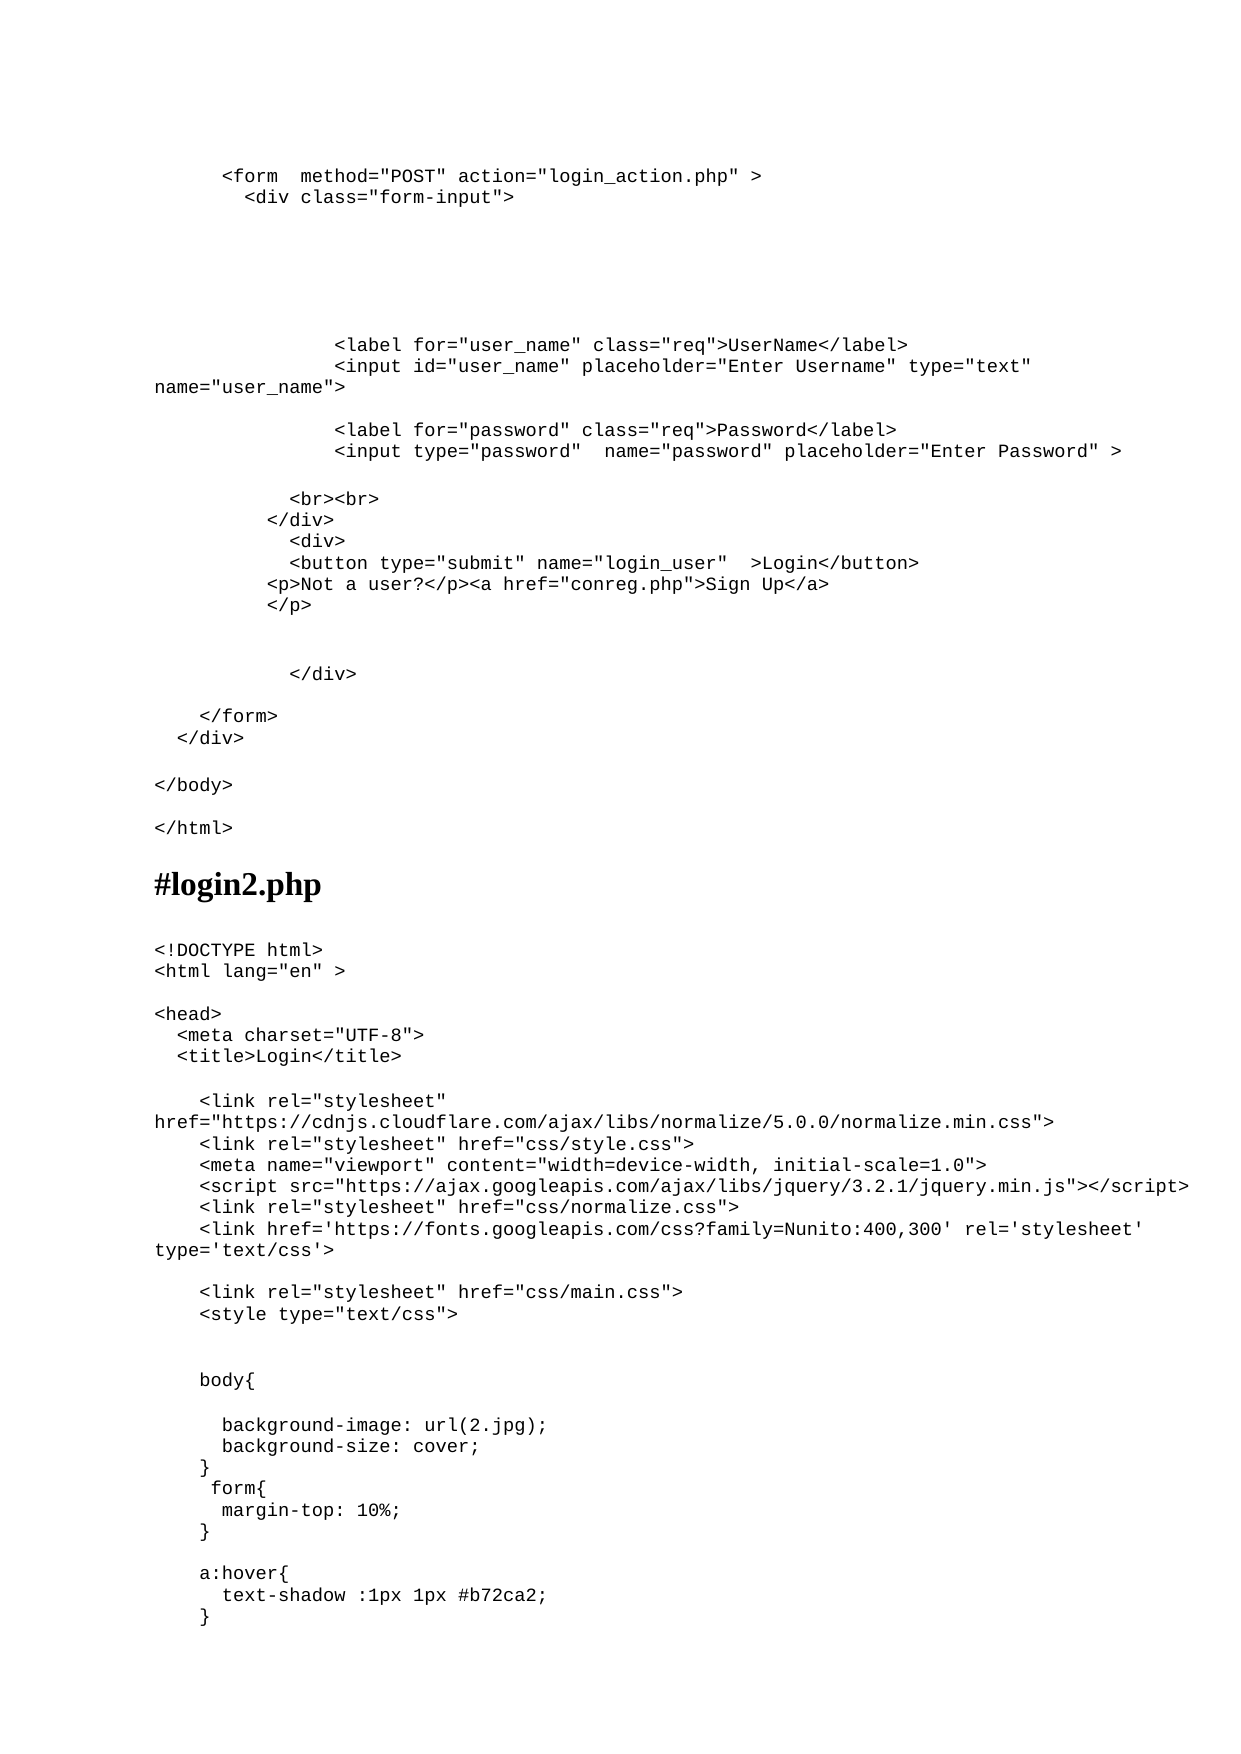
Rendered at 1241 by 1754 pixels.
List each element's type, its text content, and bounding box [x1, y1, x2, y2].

text margin-top: 10%; [154, 1500, 1230, 1522]
text <button type="submit" name="login_user" >Login</button> [154, 553, 1230, 575]
text } [154, 1607, 1230, 1628]
text background-image: url(2.jpg); [154, 1415, 1230, 1437]
text } [154, 1522, 1230, 1543]
text <link href='https://fonts.googleapis.com/css?family=Nunito:400,300' rel='stylesheet' type='text/css'> [154, 1219, 1230, 1262]
text #login2.php [154, 864, 1230, 902]
text text-shadow :1px 1px #b72ca2; [154, 1585, 1230, 1607]
text <meta charset="UTF-8"> [154, 1026, 1230, 1047]
text <label for="password" class="req">Password</label> [154, 421, 1230, 442]
text <div class="form-input"> [154, 188, 1230, 209]
text <link rel="stylesheet" href="css/normalize.css"> [154, 1198, 1230, 1219]
text <link rel="stylesheet" href="https://cdnjs.cloudflare.com/ajax/libs/normalize/5.0.0/normalize.min.css"> [154, 1092, 1230, 1134]
text <p>Not a user?</p><a href="conreg.php">Sign Up</a> [154, 575, 1230, 596]
text </body> [154, 776, 1230, 797]
text <title>Login</title> [154, 1047, 1230, 1068]
text <label for="user_name" class="req">UserName</label> [154, 336, 1230, 357]
text <input type="password" name="password" placeholder="Enter Password" > [154, 442, 1230, 463]
text </p> [154, 596, 1230, 617]
text body{ [154, 1370, 1230, 1392]
text </html> [154, 819, 1230, 840]
text <link rel="stylesheet" href="css/style.css"> [154, 1134, 1230, 1156]
text <br><br> [154, 490, 1230, 511]
text <!DOCTYPE html> [154, 941, 1230, 962]
text <div> [154, 532, 1230, 553]
text <link rel="stylesheet" href="css/main.css"> [154, 1283, 1230, 1304]
text <script src="https://ajax.googleapis.com/ajax/libs/jquery/3.2.1/jquery.min.js"></script> [154, 1177, 1230, 1198]
text <head> [154, 1004, 1230, 1026]
text <meta name="viewport" content="width=device-width, initial-scale=1.0"> [154, 1156, 1230, 1177]
text <html lang="en" > [154, 962, 1230, 983]
text background-size: cover; [154, 1437, 1230, 1458]
text </div> [154, 728, 1230, 750]
text </div> [154, 511, 1230, 532]
text form{ [154, 1479, 1230, 1500]
text <input id="user_name" placeholder="Enter Username" type="text" name="user_name"> [154, 357, 1230, 399]
text a:hover{ [154, 1564, 1230, 1585]
text <form method="POST" action="login_action.php" > [154, 167, 1230, 188]
text <style type="text/css"> [154, 1304, 1230, 1326]
text } [154, 1458, 1230, 1479]
text </form> [154, 707, 1230, 728]
text </div> [154, 665, 1230, 686]
